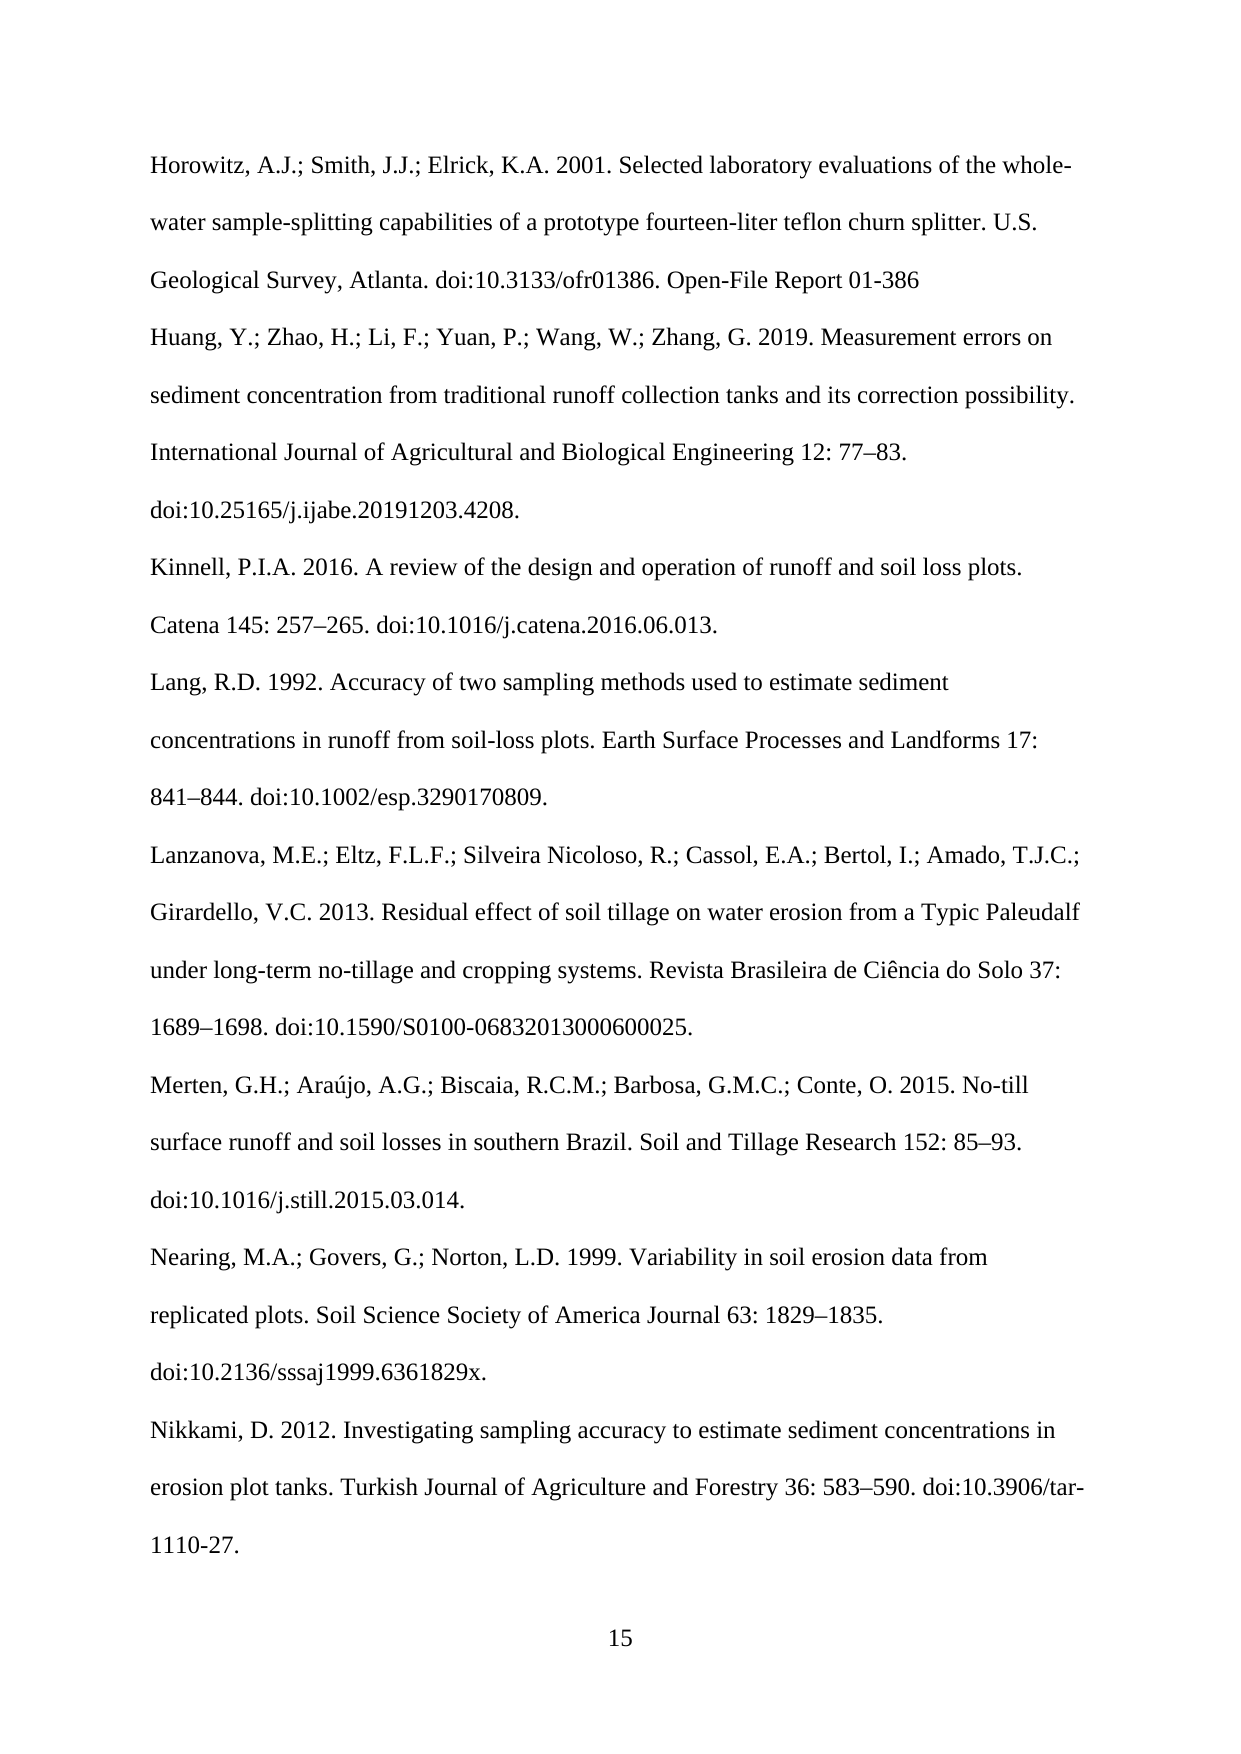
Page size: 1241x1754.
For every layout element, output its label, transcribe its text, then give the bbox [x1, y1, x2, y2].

text Huang, Y.; Zhao, H.; Li, F.; Yuan, P.; Wang, W.; Zhang, G. 2019. Measurement errors on sediment concentration from traditional runoff collection tanks and its correction possibility. International Journal of Agricultural and Biological Engineering 12: 77–83. doi:10.25165/j.ijabe.20191203.4208. [150, 322, 1090, 524]
text Horowitz, A.J.; Smith, J.J.; Elrick, K.A. 2001. Selected laboratory evaluations of the whole-water sample-splitting capabilities of a prototype fourteen-liter teflon churn splitter. U.S. Geological Survey, Atlanta. doi:10.3133/ofr01386. Open-File Report 01-386 [150, 150, 1090, 294]
text Nearing, M.A.; Govers, G.; Norton, L.D. 1999. Variability in soil erosion data from replicated plots. Soil Science Society of America Journal 63: 1829–1835. doi:10.2136/sssaj1999.6361829x. [150, 1242, 1090, 1386]
text Merten, G.H.; Araújo, A.G.; Biscaia, R.C.M.; Barbosa, G.M.C.; Conte, O. 2015. No-till surface runoff and soil losses in southern Brazil. Soil and Tillage Research 152: 85–93. doi:10.1016/j.still.2015.03.014. [150, 1070, 1090, 1214]
text Lanzanova, M.E.; Eltz, F.L.F.; Silveira Nicoloso, R.; Cassol, E.A.; Bertol, I.; Amado, T.J.C.; Girardello, V.C. 2013. Residual effect of soil tillage on water erosion from a Typic Paleudalf under long-term no-tillage and cropping systems. Revista Brasileira de Ciência do Solo 37: 1689–1698. doi:10.1590/S0100-06832013000600025. [150, 840, 1090, 1041]
text Kinnell, P.I.A. 2016. A review of the design and operation of runoff and soil loss plots. Catena 145: 257–265. doi:10.1016/j.catena.2016.06.013. [150, 552, 1090, 639]
text Lang, R.D. 1992. Accuracy of two sampling methods used to estimate sediment concentrations in runoff from soil-loss plots. Earth Surface Processes and Landforms 17: 841–844. doi:10.1002/esp.3290170809. [150, 667, 1090, 811]
text Nikkami, D. 2012. Investigating sampling accuracy to estimate sediment concentrations in erosion plot tanks. Turkish Journal of Agriculture and Forestry 36: 583–590. doi:10.3906/tar-1110-27. [150, 1415, 1090, 1559]
